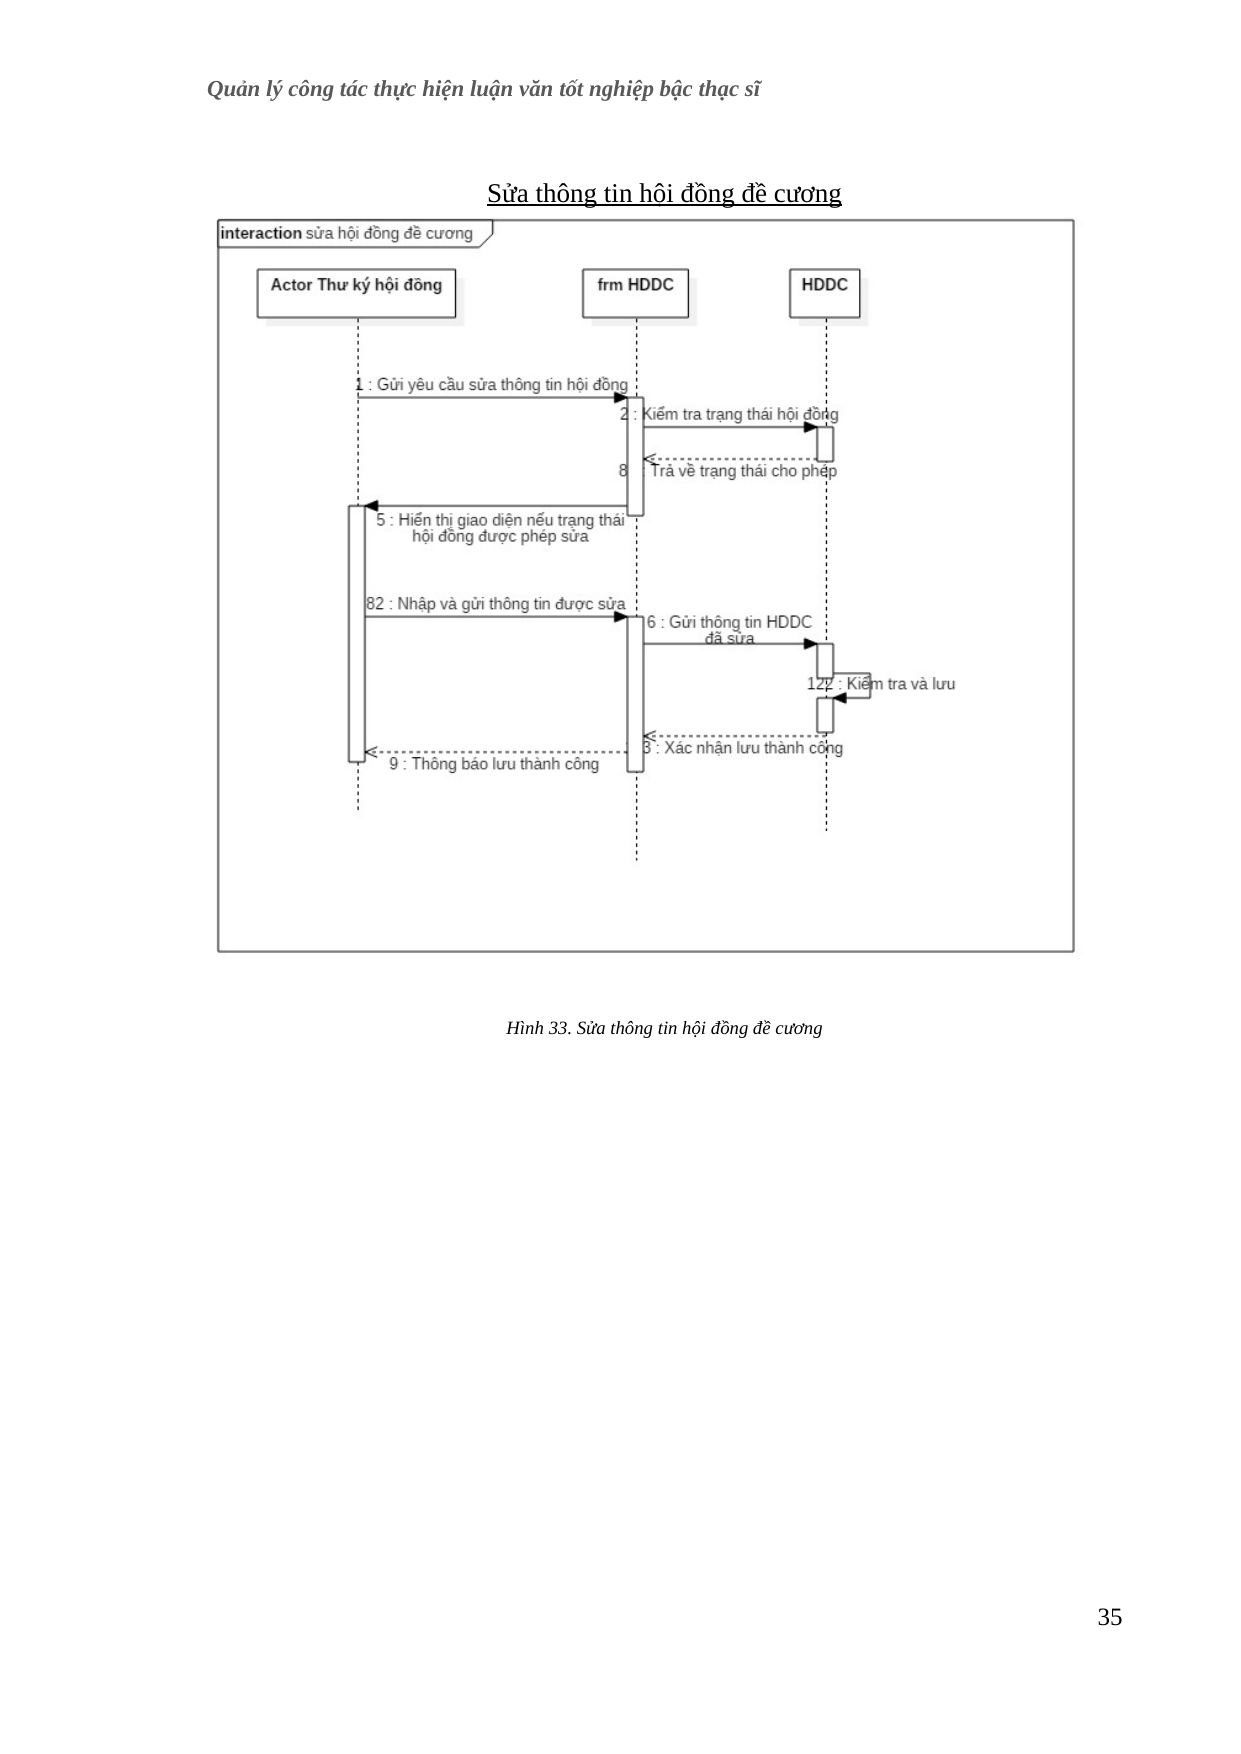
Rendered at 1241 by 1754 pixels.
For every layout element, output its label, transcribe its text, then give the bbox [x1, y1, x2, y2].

picture [206, 208, 1123, 1001]
text Hình 33. Sửa thông tin hội đồng đề cương [207, 1017, 1122, 1038]
text Sửa thông tin hội đồng đề cương [207, 177, 1122, 208]
